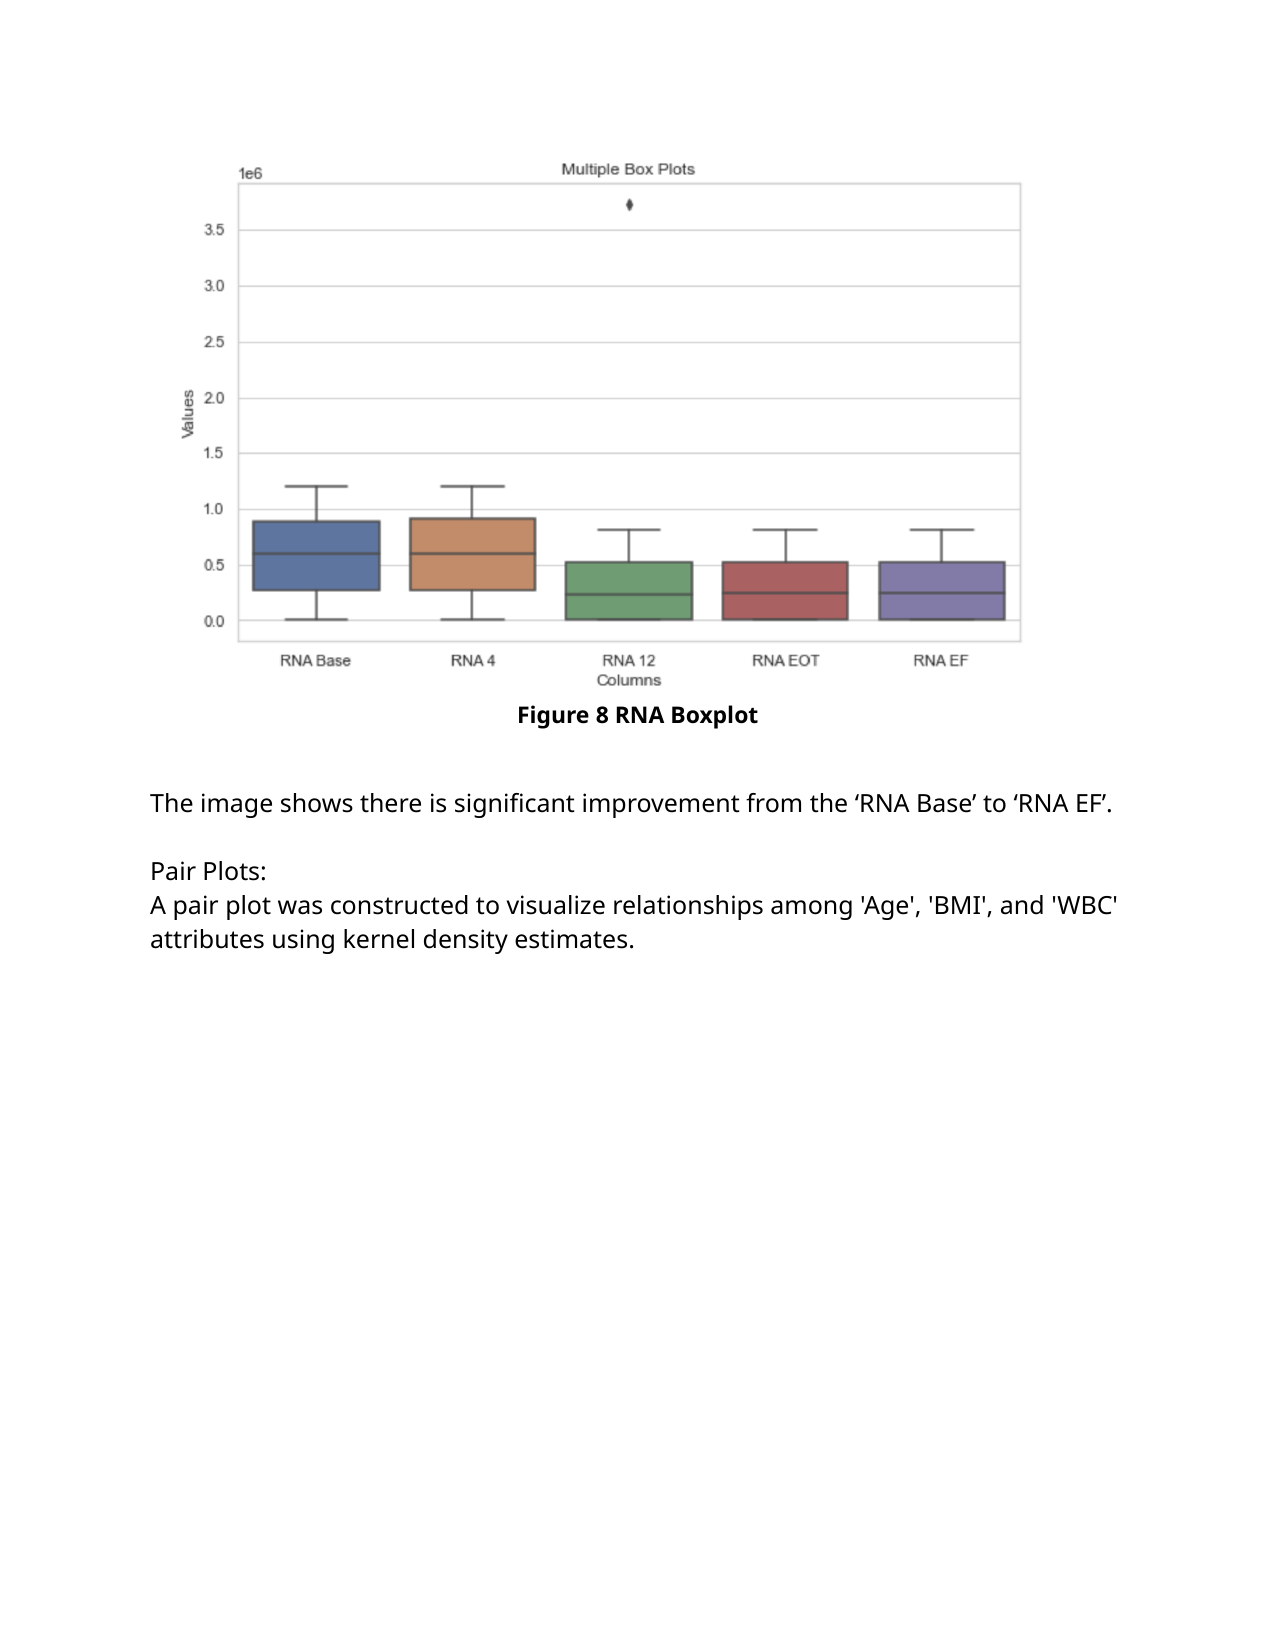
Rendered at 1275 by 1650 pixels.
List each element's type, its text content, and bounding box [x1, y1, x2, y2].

text A pair plot was constructed to visualize relationships among 'Age', 'BMI', and 'WBC' attributes using kernel density estimates. [150, 887, 1125, 956]
text The image shows there is significant improvement from the ‘RNA Base’ to ‘RNA EF’. [150, 785, 1125, 819]
text Pair Plots: [150, 853, 1125, 887]
text Figure 8 RNA Boxplot [150, 700, 1125, 730]
picture [150, 150, 1125, 700]
